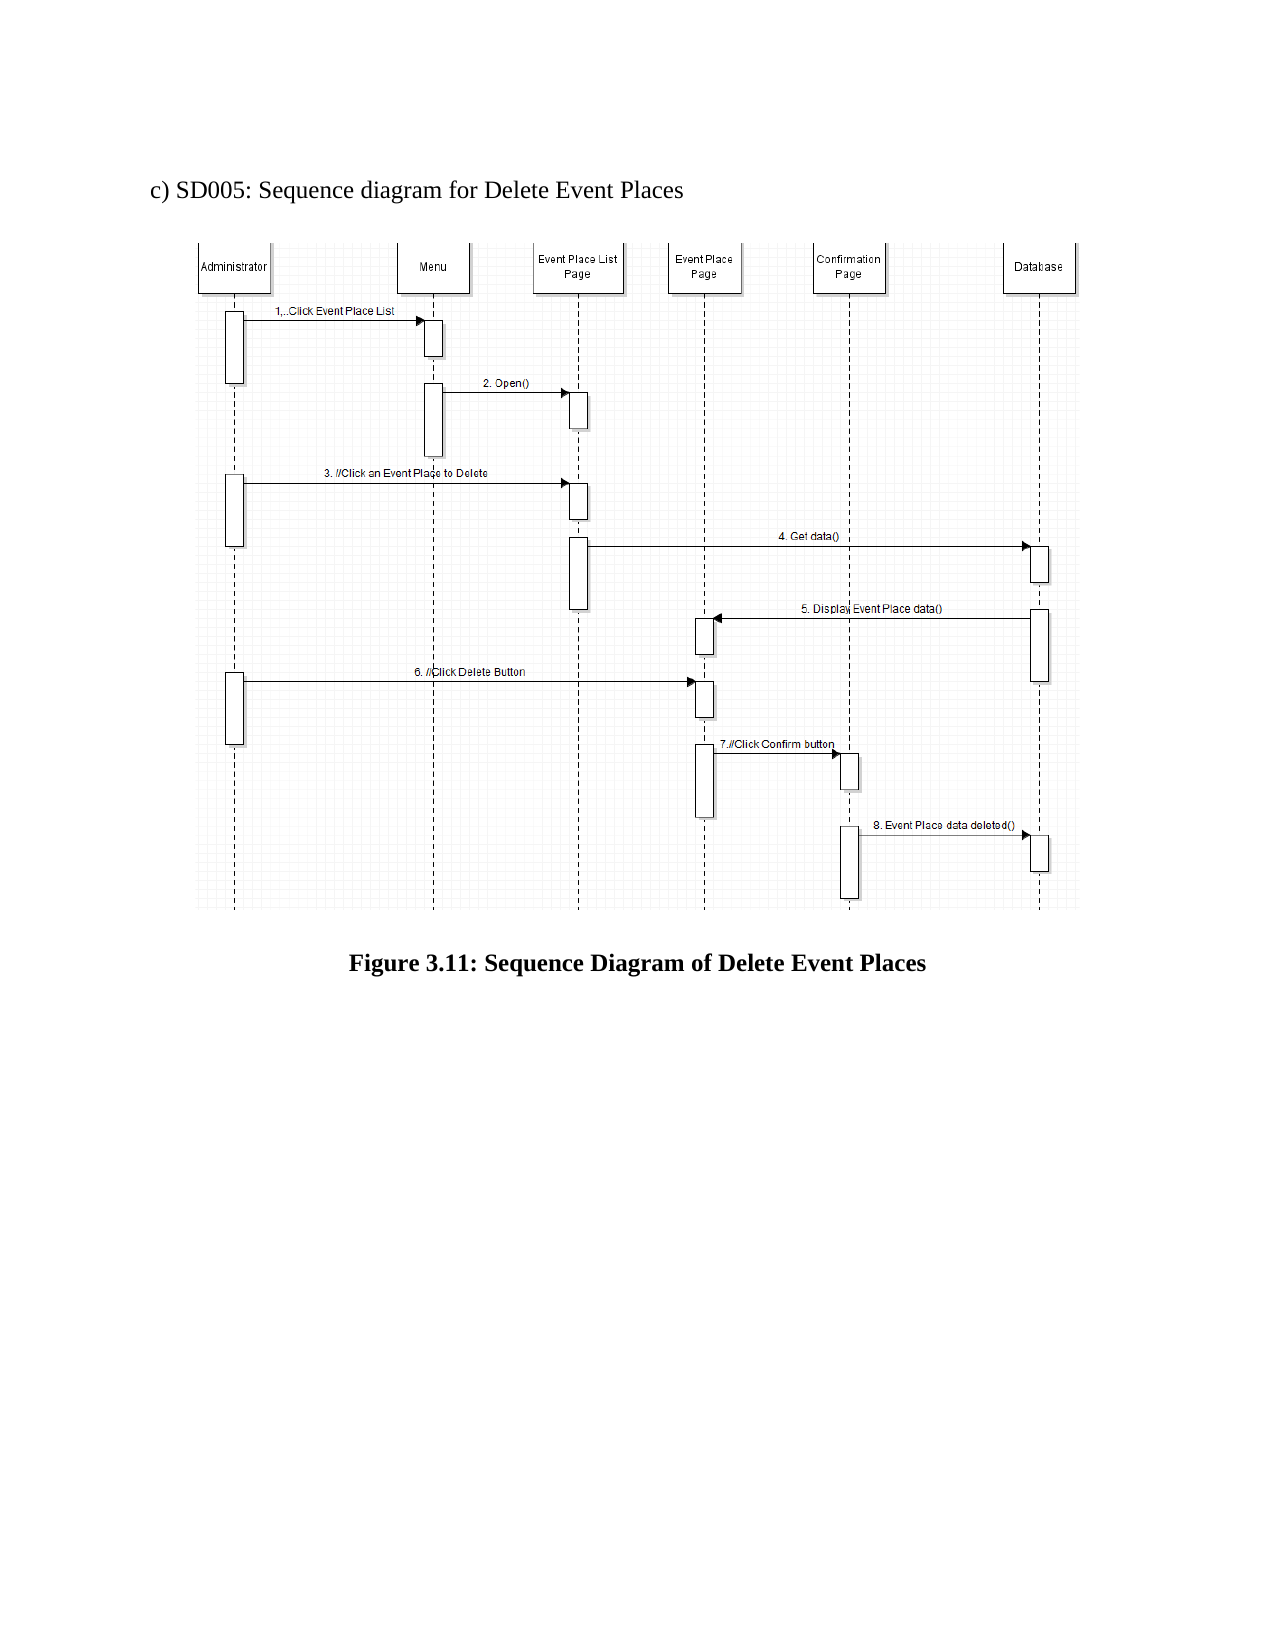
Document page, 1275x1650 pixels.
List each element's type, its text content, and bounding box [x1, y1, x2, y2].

text Figure 3.11: Sequence Diagram of Delete Event Places [150, 948, 1125, 977]
text c) SD005: Sequence diagram for Delete Event Places [150, 175, 1125, 204]
picture [195, 243, 1080, 910]
